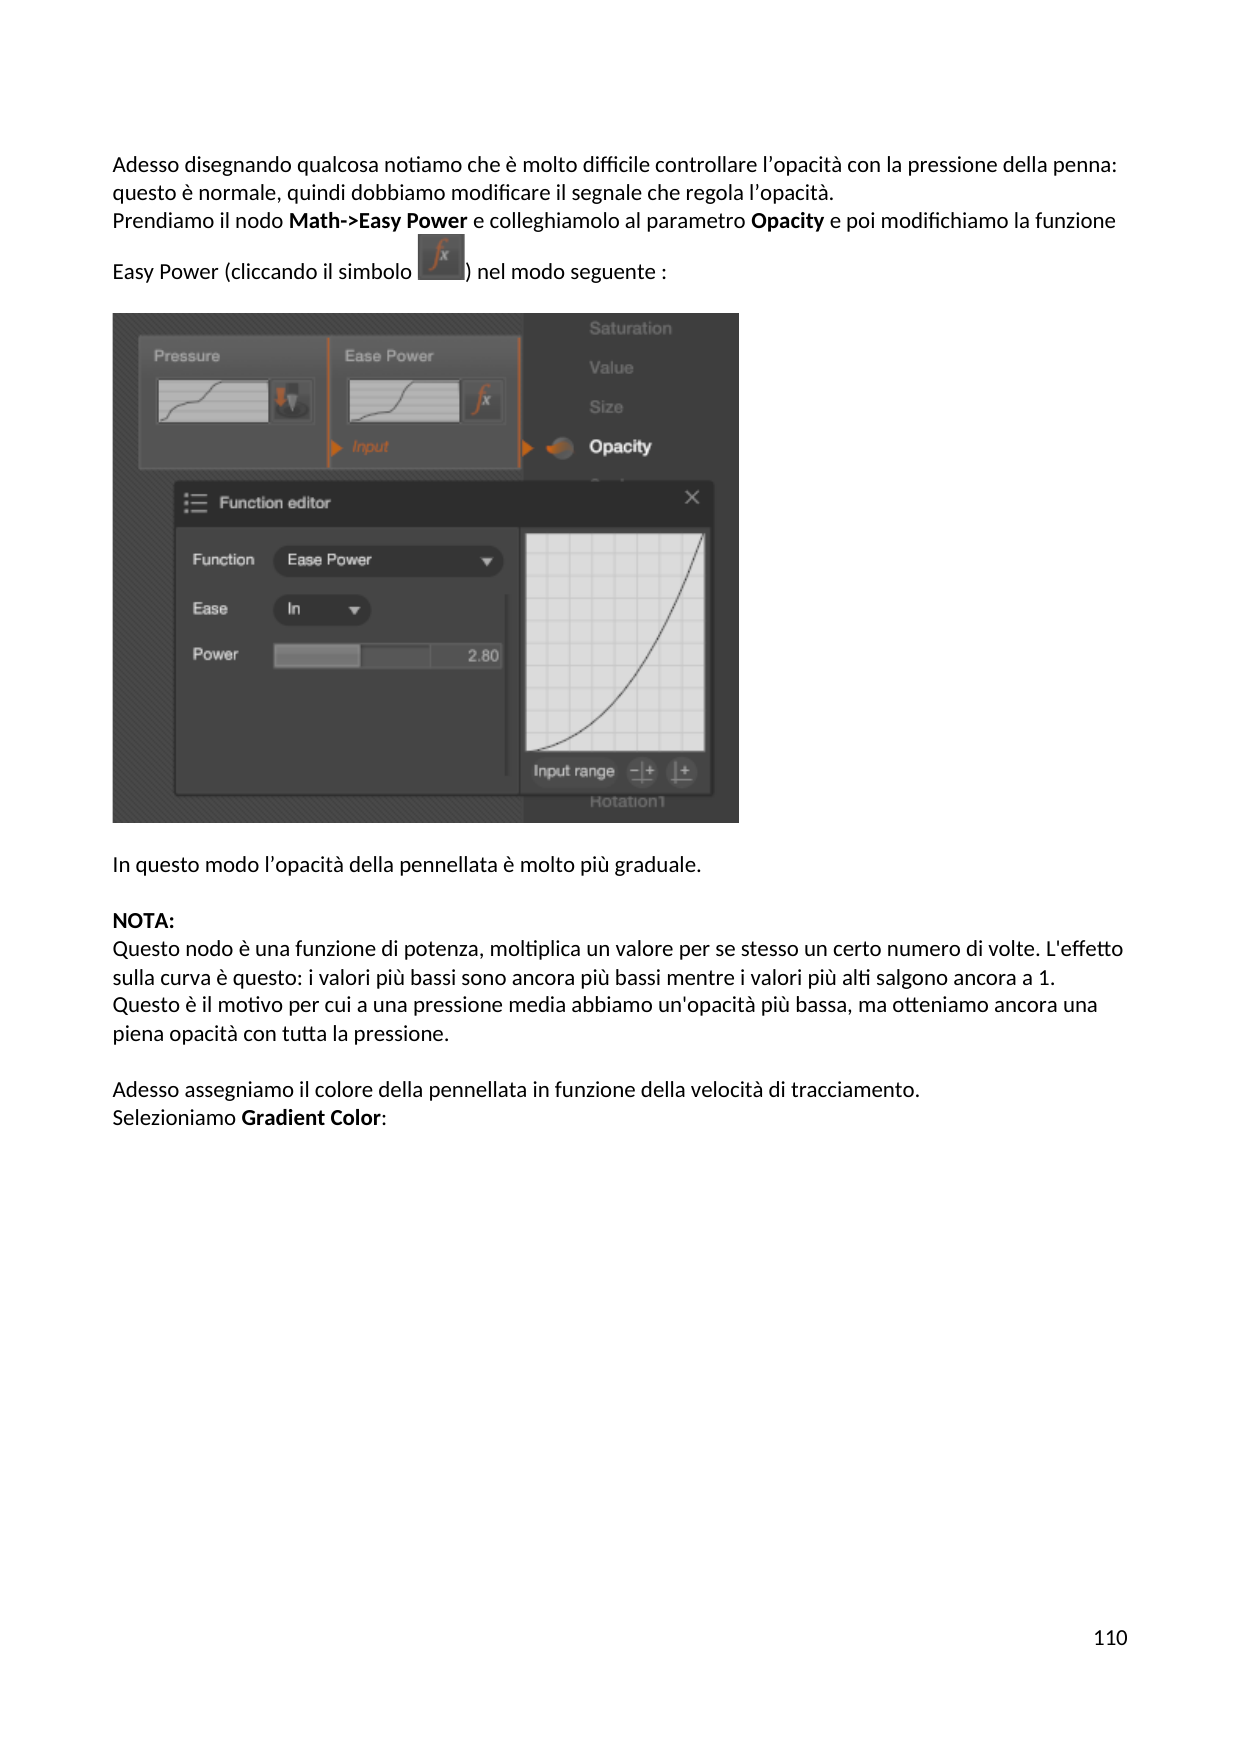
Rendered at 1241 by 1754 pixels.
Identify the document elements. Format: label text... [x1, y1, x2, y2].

text Prendiamo il nodo Math->Easy Power e colleghiamolo al parametro Opacity e poi modifichiamo la funzione Easy Power (cliccando il simbolo ) nel modo seguente : [112, 206, 1128, 285]
picture [112, 313, 739, 823]
text Selezioniamo Gradient Color: [112, 1103, 1128, 1131]
text Adesso disegnando qualcosa notiamo che è molto difficile controllare l’opacità con la pressione della penna: questo è normale, quindi dobbiamo modificare il segnale che regola l’opacità. [112, 150, 1128, 206]
text Questo nodo è una funzione di potenza, moltiplica un valore per se stesso un certo numero di volte. L'effetto sulla curva è questo: i valori più bassi sono ancora più bassi mentre i valori più alti salgono ancora a 1. Questo è il motivo per cui a una pressione media abbiamo un'opacità più bassa, ma otteniamo ancora una piena opacità con tutta la pressione. [112, 934, 1128, 1047]
text NOTA: [112, 907, 1128, 934]
text Adesso assegniamo il colore della pennellata in funzione della velocità di tracciamento. [112, 1075, 1128, 1103]
text In questo modo l’opacità della pennellata è molto più graduale. [112, 851, 1128, 878]
picture [417, 234, 465, 280]
